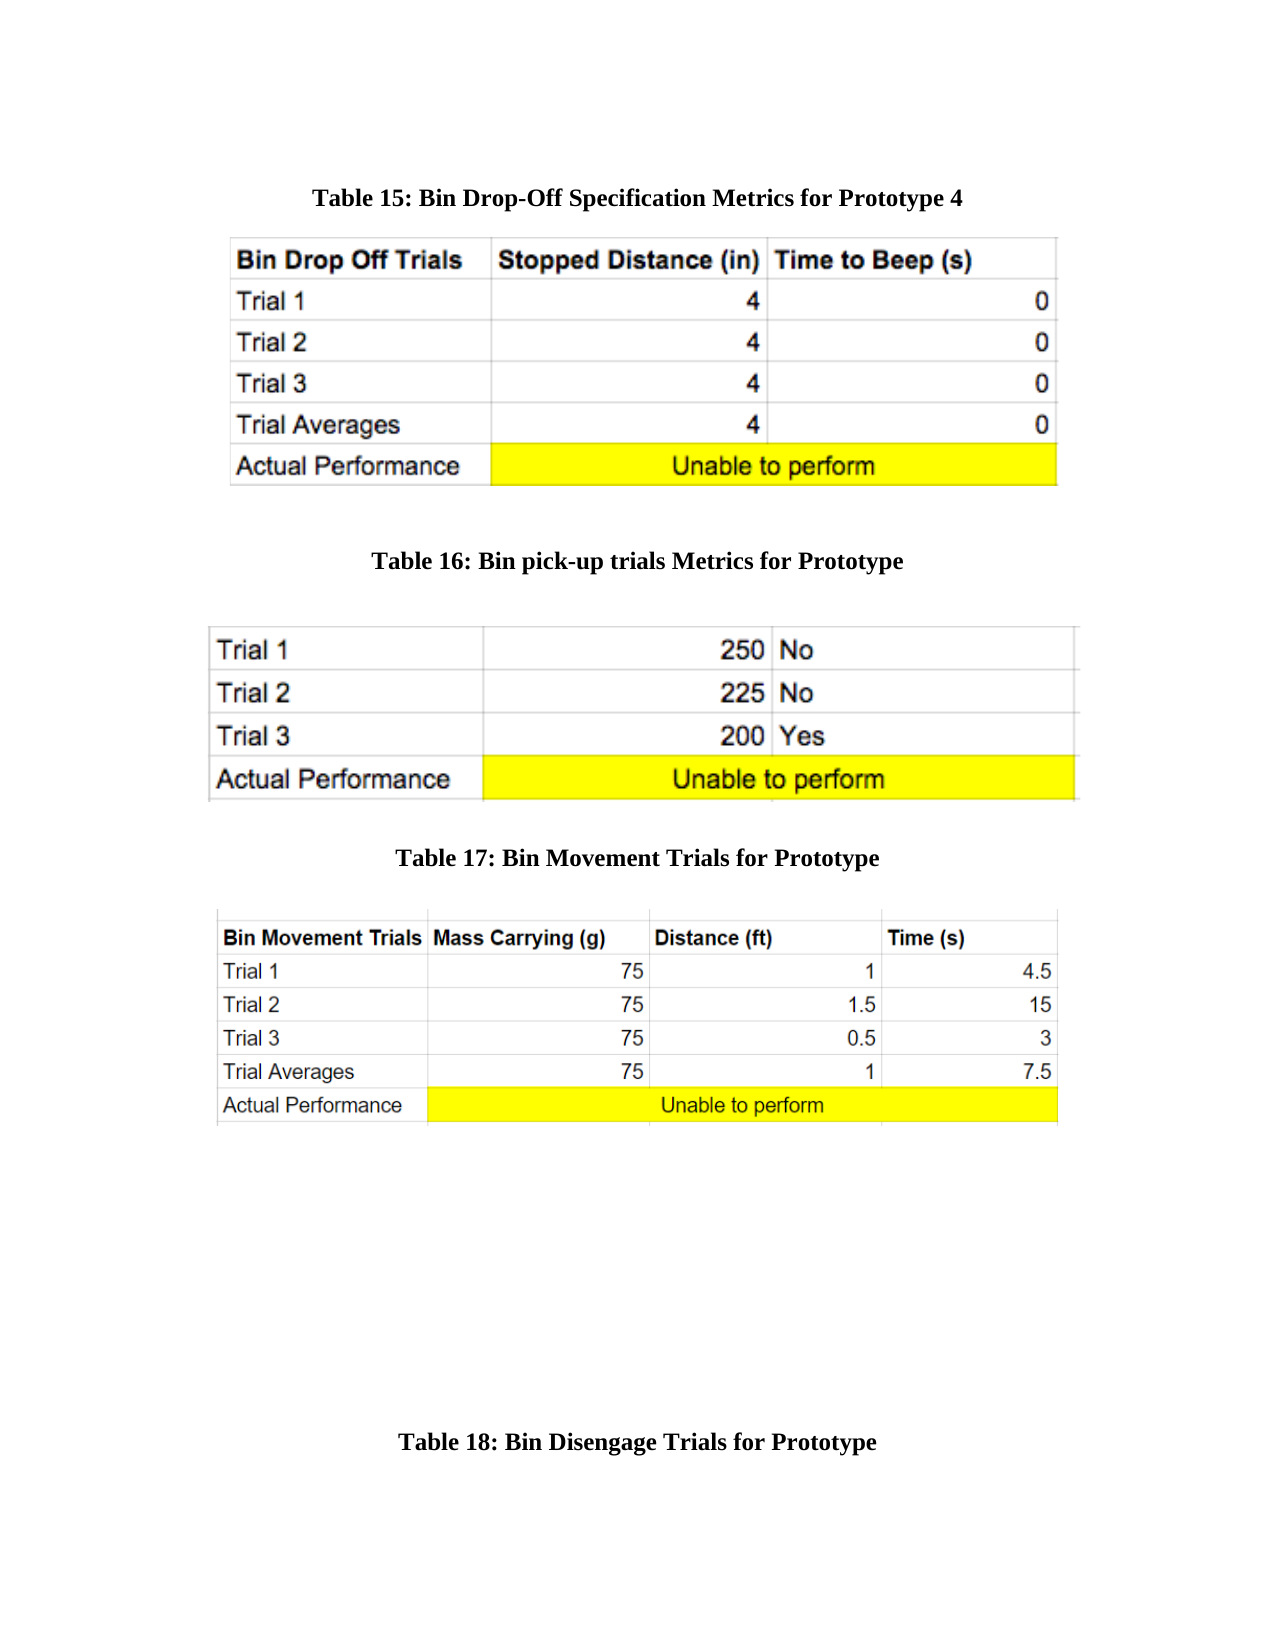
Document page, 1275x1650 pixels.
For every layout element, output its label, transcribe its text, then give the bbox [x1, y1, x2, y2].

text Table 16: Bin pick-up trials Metrics for Prototype [150, 546, 1125, 575]
picture [229, 237, 1059, 486]
text Table 18: Bin Disengage Trials for Prototype [150, 1427, 1125, 1456]
picture [216, 909, 1059, 1126]
text Table 17: Bin Movement Trials for Prototype [150, 843, 1125, 872]
picture [207, 626, 1081, 802]
text Table 15: Bin Drop-Off Specification Metrics for Prototype 4 [150, 183, 1125, 212]
